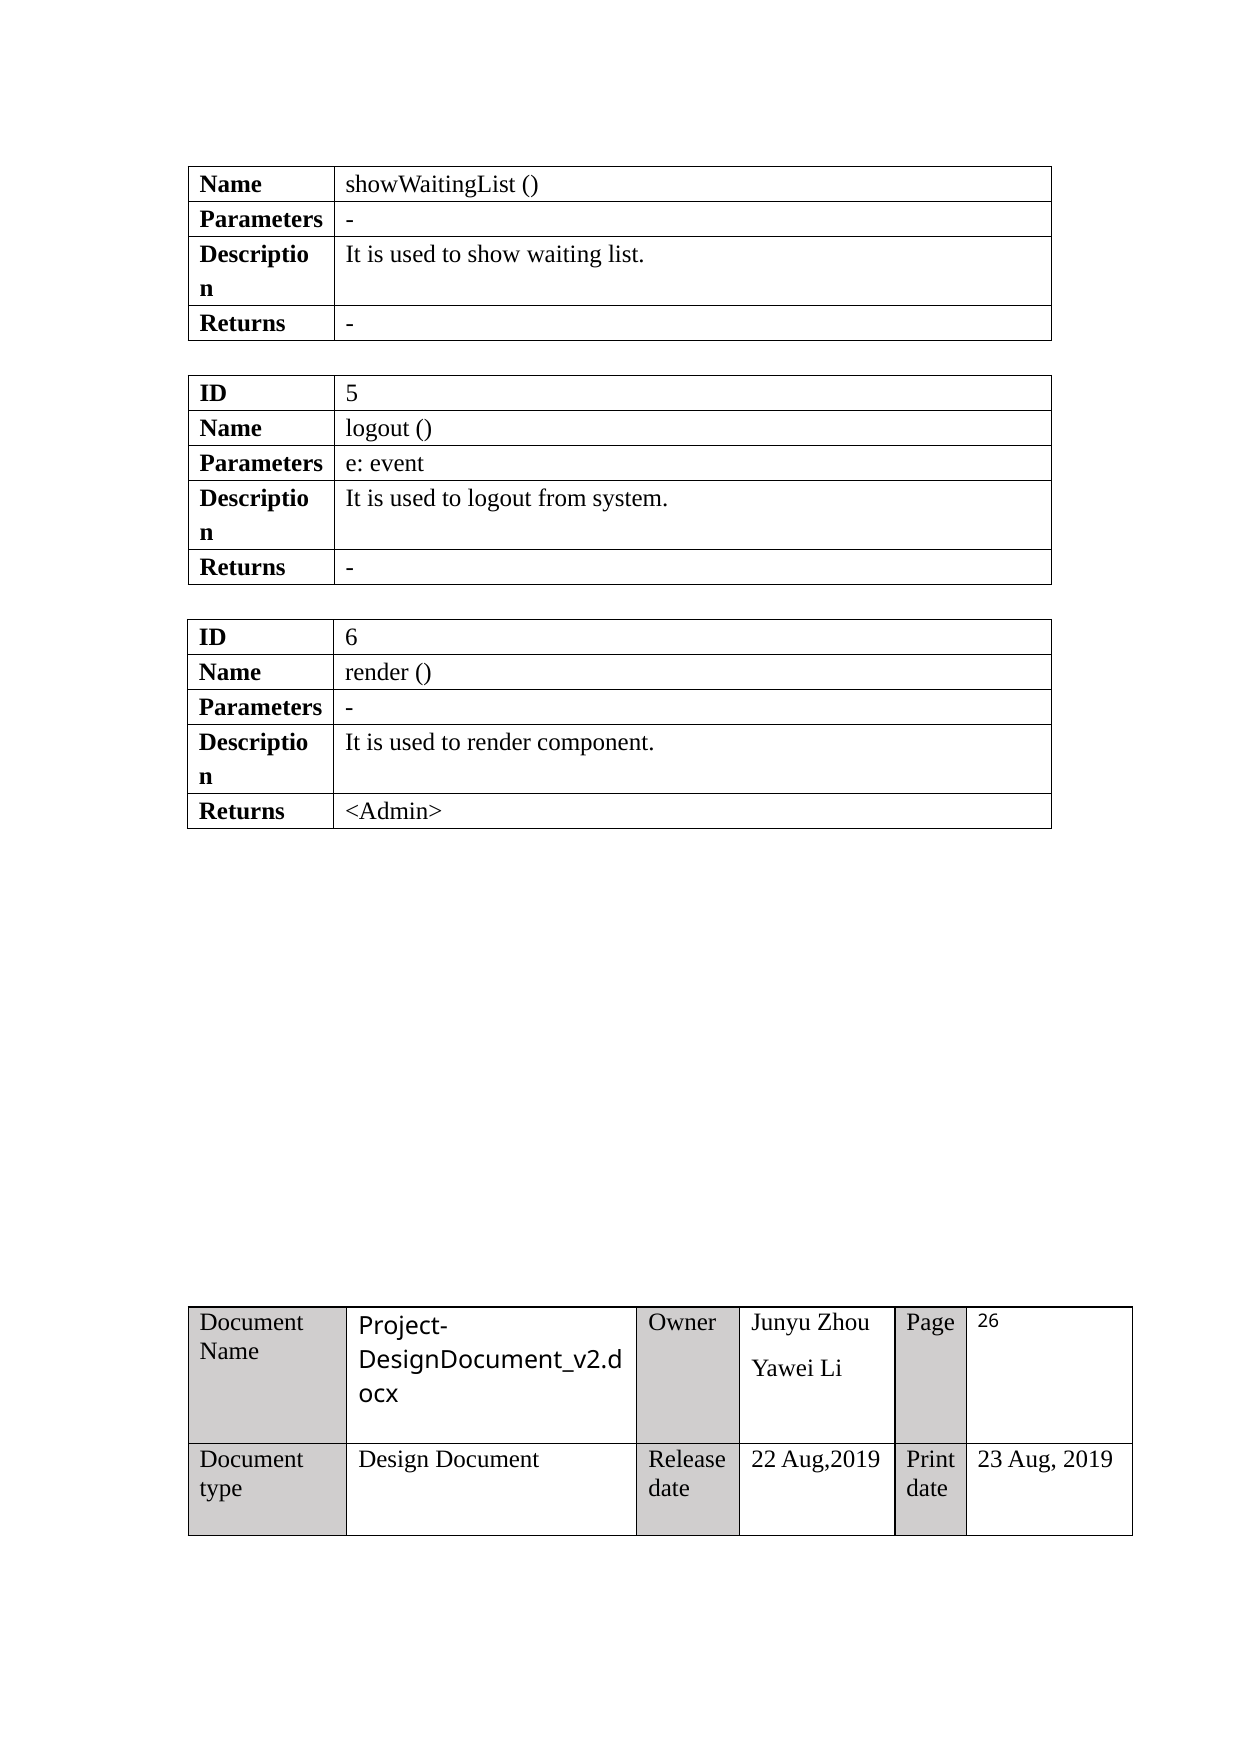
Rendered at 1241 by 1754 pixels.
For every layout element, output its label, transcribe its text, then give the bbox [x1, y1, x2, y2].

table_header ID [189, 376, 334, 410]
table_cell logout () [335, 411, 1051, 445]
table_cell Returns [189, 306, 334, 340]
table_cell Description [189, 481, 334, 549]
table_cell <Admin> [334, 794, 1051, 828]
table_cell render () [334, 655, 1051, 689]
table_cell Returns [188, 794, 333, 828]
table_cell - [335, 306, 1051, 340]
table_header 5 [335, 376, 1051, 410]
table_cell Returns [189, 550, 334, 584]
table_cell e: event [335, 446, 1051, 480]
table_cell It is used to logout from system. [335, 481, 1051, 549]
table_cell Name [189, 411, 334, 445]
table_cell It is used to render component. [334, 725, 1051, 793]
table_cell - [334, 690, 1051, 724]
table_cell showWaitingList () [335, 167, 1051, 201]
table_cell It is used to show waiting list. [335, 237, 1051, 305]
table_cell - [335, 550, 1051, 584]
table_header ID [188, 620, 333, 654]
table_cell Parameters [189, 202, 334, 236]
table_header 6 [334, 620, 1051, 654]
table_cell Name [188, 655, 333, 689]
table_cell Parameters [189, 446, 334, 480]
table_cell - [335, 202, 1051, 236]
table_cell Description [189, 237, 334, 305]
table_cell Name [189, 167, 334, 201]
table_cell Description [188, 725, 333, 793]
table_cell Parameters [188, 690, 333, 724]
